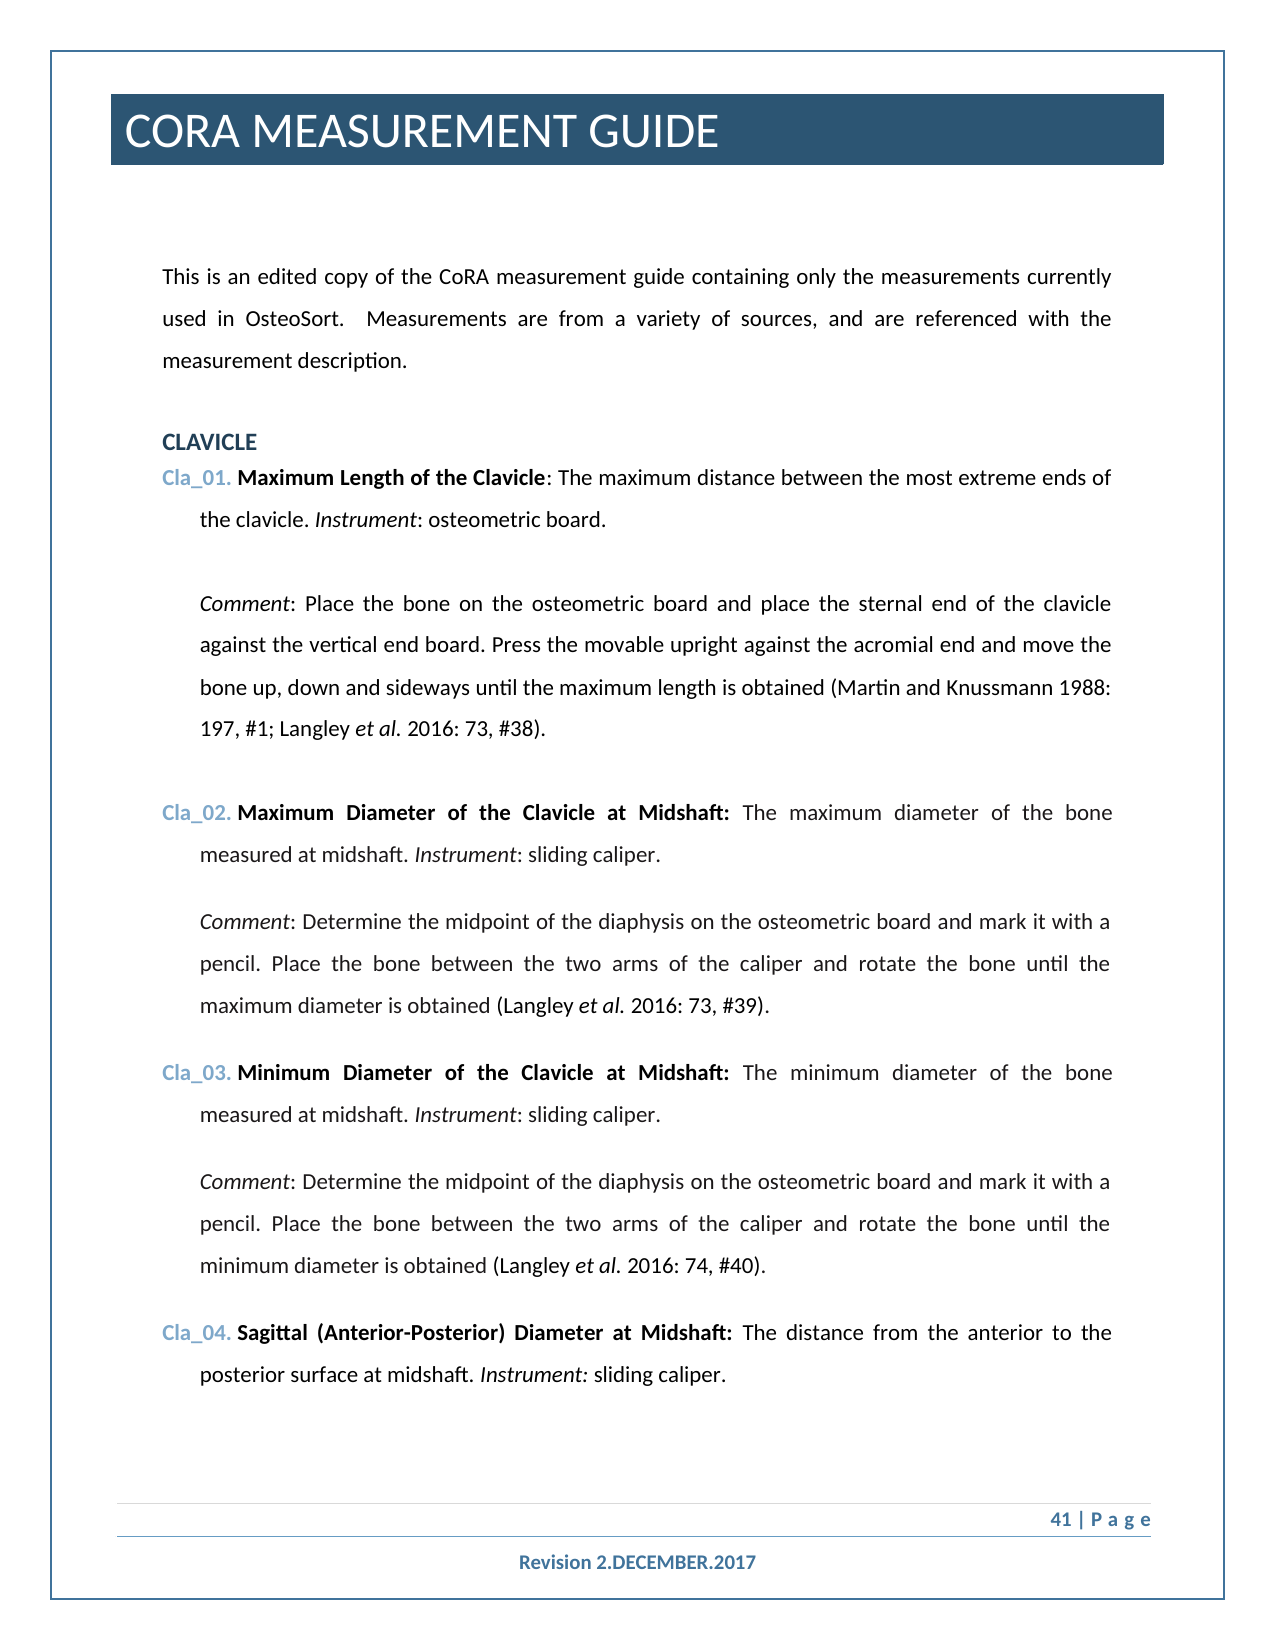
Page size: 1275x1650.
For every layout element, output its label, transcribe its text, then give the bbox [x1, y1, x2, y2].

subtitle CLAVICLE [162, 426, 1113, 456]
text Comment: Determine the midpoint of the diaphysis on the osteometric board and mark it with a pencil. Place the bone between the two arms of the caliper and rotate the bone until the minimum diameter is obtained (Langley et al. 2016: 74, #40). [199, 1167, 1113, 1279]
list Maximum Length of the Clavicle: The maximum distance between the most extreme ends of the clavicle. Instrument: osteometric board. [162, 463, 1113, 533]
list Sagittal (Anterior-Posterior) Diameter at Midshaft: The distance from the anterior to the posterior surface at midshaft. Instrument: sliding caliper. [162, 1318, 1113, 1388]
text Comment: Determine the midpoint of the diaphysis on the osteometric board and mark it with a pencil. Place the bone between the two arms of the caliper and rotate the bone until the maximum diameter is obtained (Langley et al. 2016: 73, #39). [199, 907, 1113, 1019]
list Minimum Diameter of the Clavicle at Midshaft: The minimum diameter of the bone measured at midshaft. Instrument: sliding caliper. [162, 1058, 1113, 1128]
text Comment: Place the bone on the osteometric board and place the sternal end of the clavicle against the vertical end board. Press the movable upright against the acromial end and move the bone up, down and sideways until the maximum length is obtained (Martin and Knussmann 1988: 197, #1; Langley et al. 2016: 73, #38). [199, 589, 1113, 743]
list Maximum Diameter of the Clavicle at Midshaft: The maximum diameter of the bone measured at midshaft. Instrument: sliding caliper. [162, 798, 1113, 868]
text This is an edited copy of the CoRA measurement guide containing only the measurements currently used in OsteoSort. Measurements are from a variety of sources, and are referenced with the measurement description. [162, 262, 1113, 374]
